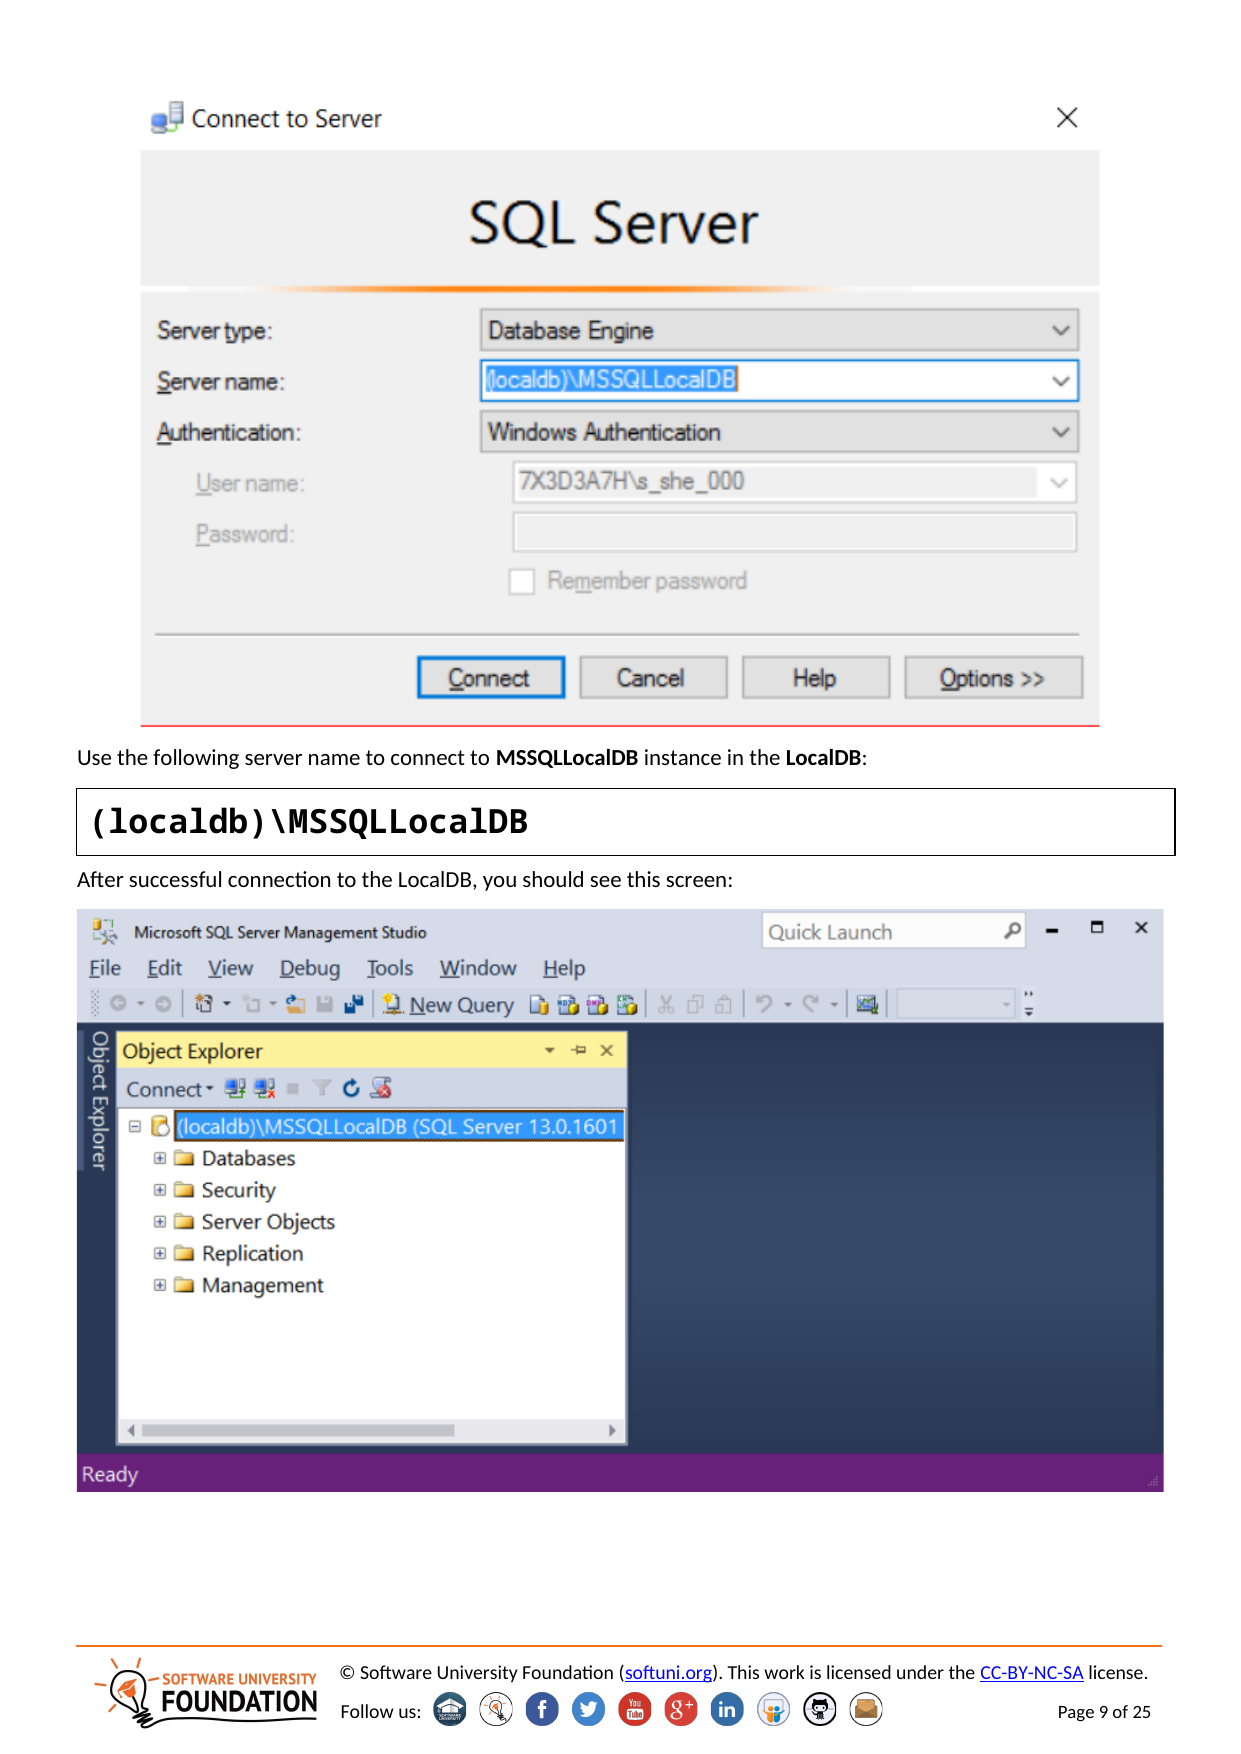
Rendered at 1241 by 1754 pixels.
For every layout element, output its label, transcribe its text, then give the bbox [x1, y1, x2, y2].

picture [93, 1656, 317, 1729]
picture [479, 1692, 513, 1726]
text Use the following server name to connect to MSSQLLocalDB instance in the LocalDB: [77, 743, 1163, 771]
picture [757, 1692, 790, 1726]
text After successful connection to the LocalDB, you should see this screen: [77, 865, 1163, 893]
picture [572, 1692, 605, 1726]
picture [433, 1692, 467, 1726]
picture [140, 95, 1100, 727]
picture [525, 1692, 559, 1726]
picture [803, 1692, 837, 1726]
picture [76, 909, 1164, 1492]
picture [618, 1692, 652, 1726]
picture [849, 1692, 883, 1726]
picture [710, 1692, 744, 1726]
table_header (localdb)\MSSQLLocalDB [77, 789, 1174, 855]
picture [664, 1692, 698, 1726]
